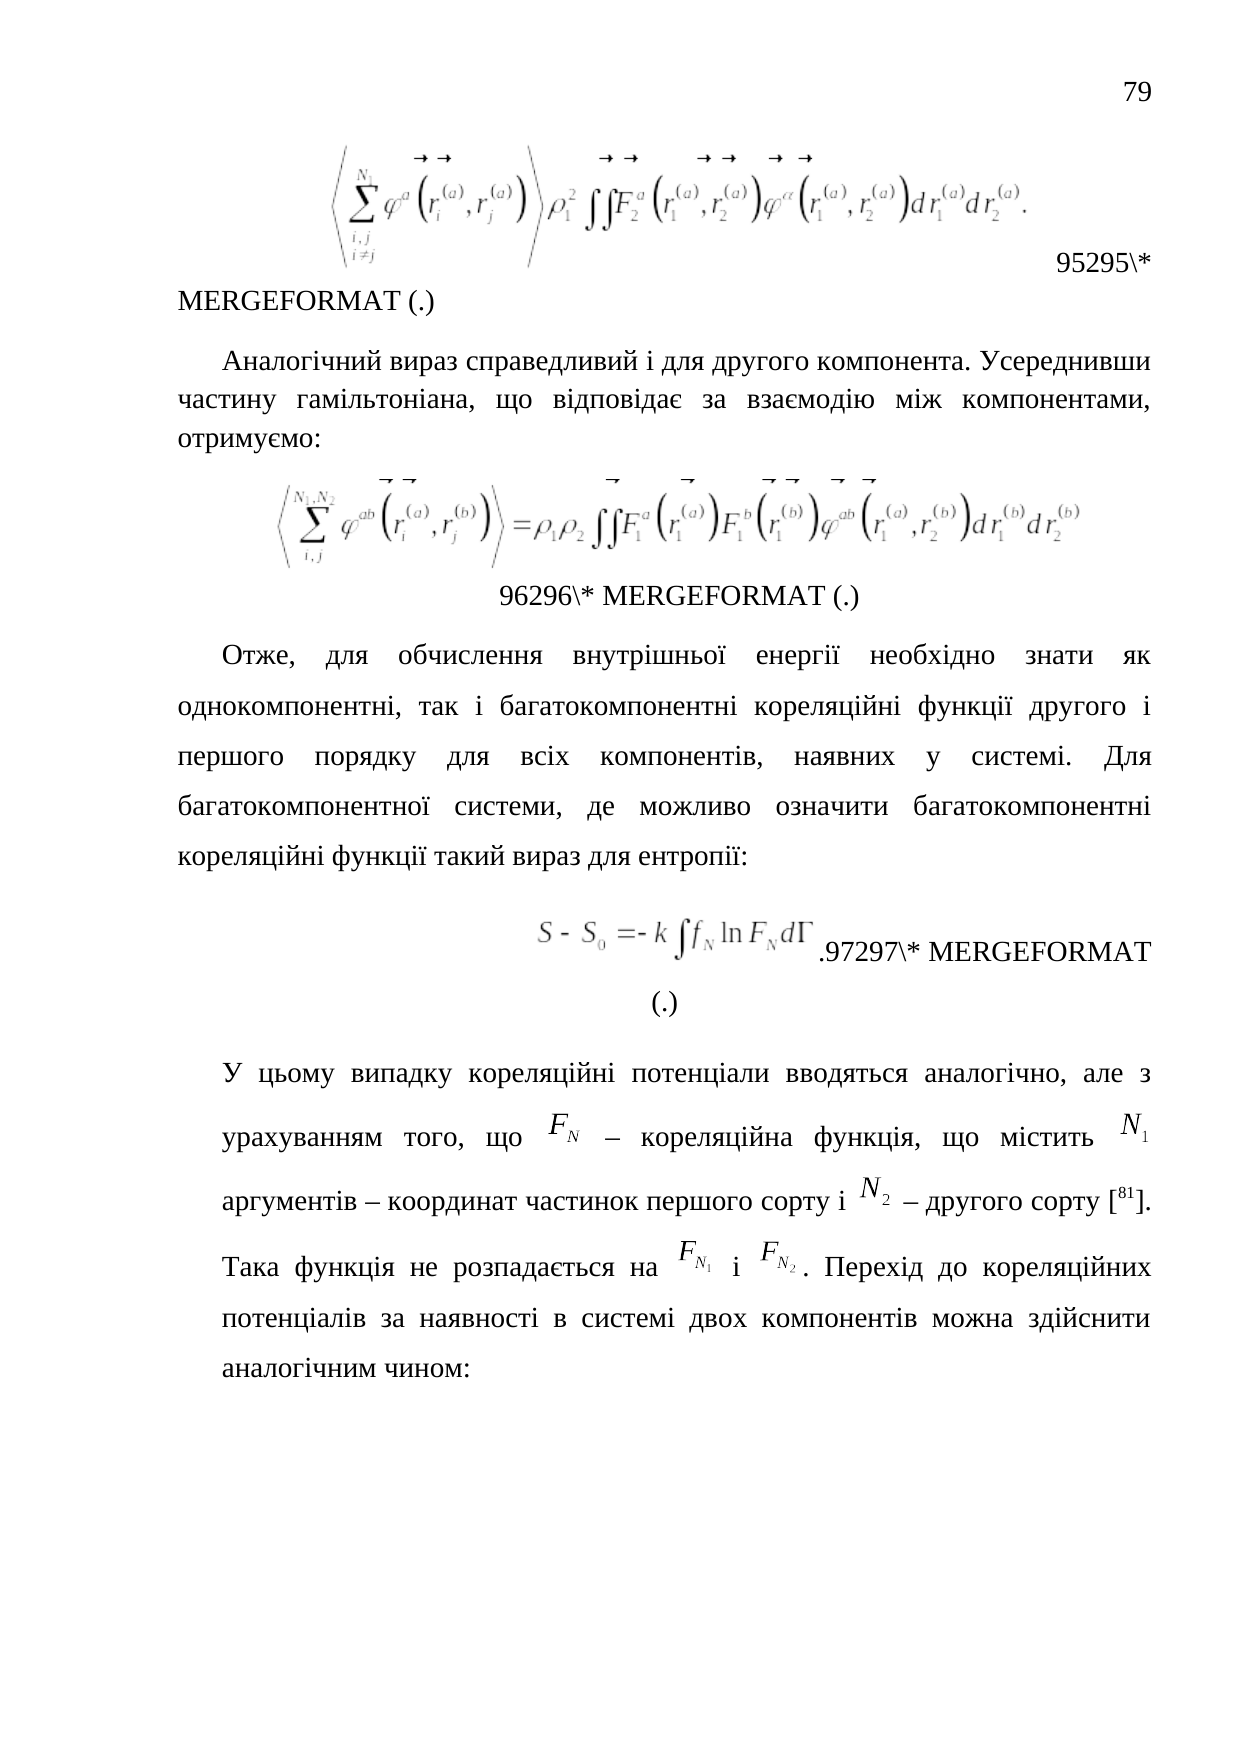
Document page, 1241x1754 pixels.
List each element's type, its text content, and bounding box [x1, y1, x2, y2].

text Аналогічний вираз справедливий і для другого компонента. Усереднивши частину гамільтоніана, що відповідає за взаємодію між компонентами, отримуємо: [177, 343, 1152, 453]
text . [177, 910, 1152, 1018]
text У цьому випадку кореляційні потенціали вводяться аналогічно, але з урахуванням того, що – кореляційна функція, що містить аргументів – координат частинок першого сорту і – другого сорту []. Така функція не розпадається на і . Перехід до кореляційних потенціалів за наявності в системі двох компонентів можна здійснити аналогічним чином: [222, 1055, 1152, 1384]
text Отже, для обчислення внутрішньої енергії необхідно знати як однокомпонентні, так і багатокомпонентні кореляційні функції другого і першого порядку для всіх компонентів, наявних у системі. Для багатокомпонентної системи, де можливо означити багатокомпонентні кореляційні функції такий вираз для ентропії: [177, 637, 1152, 872]
